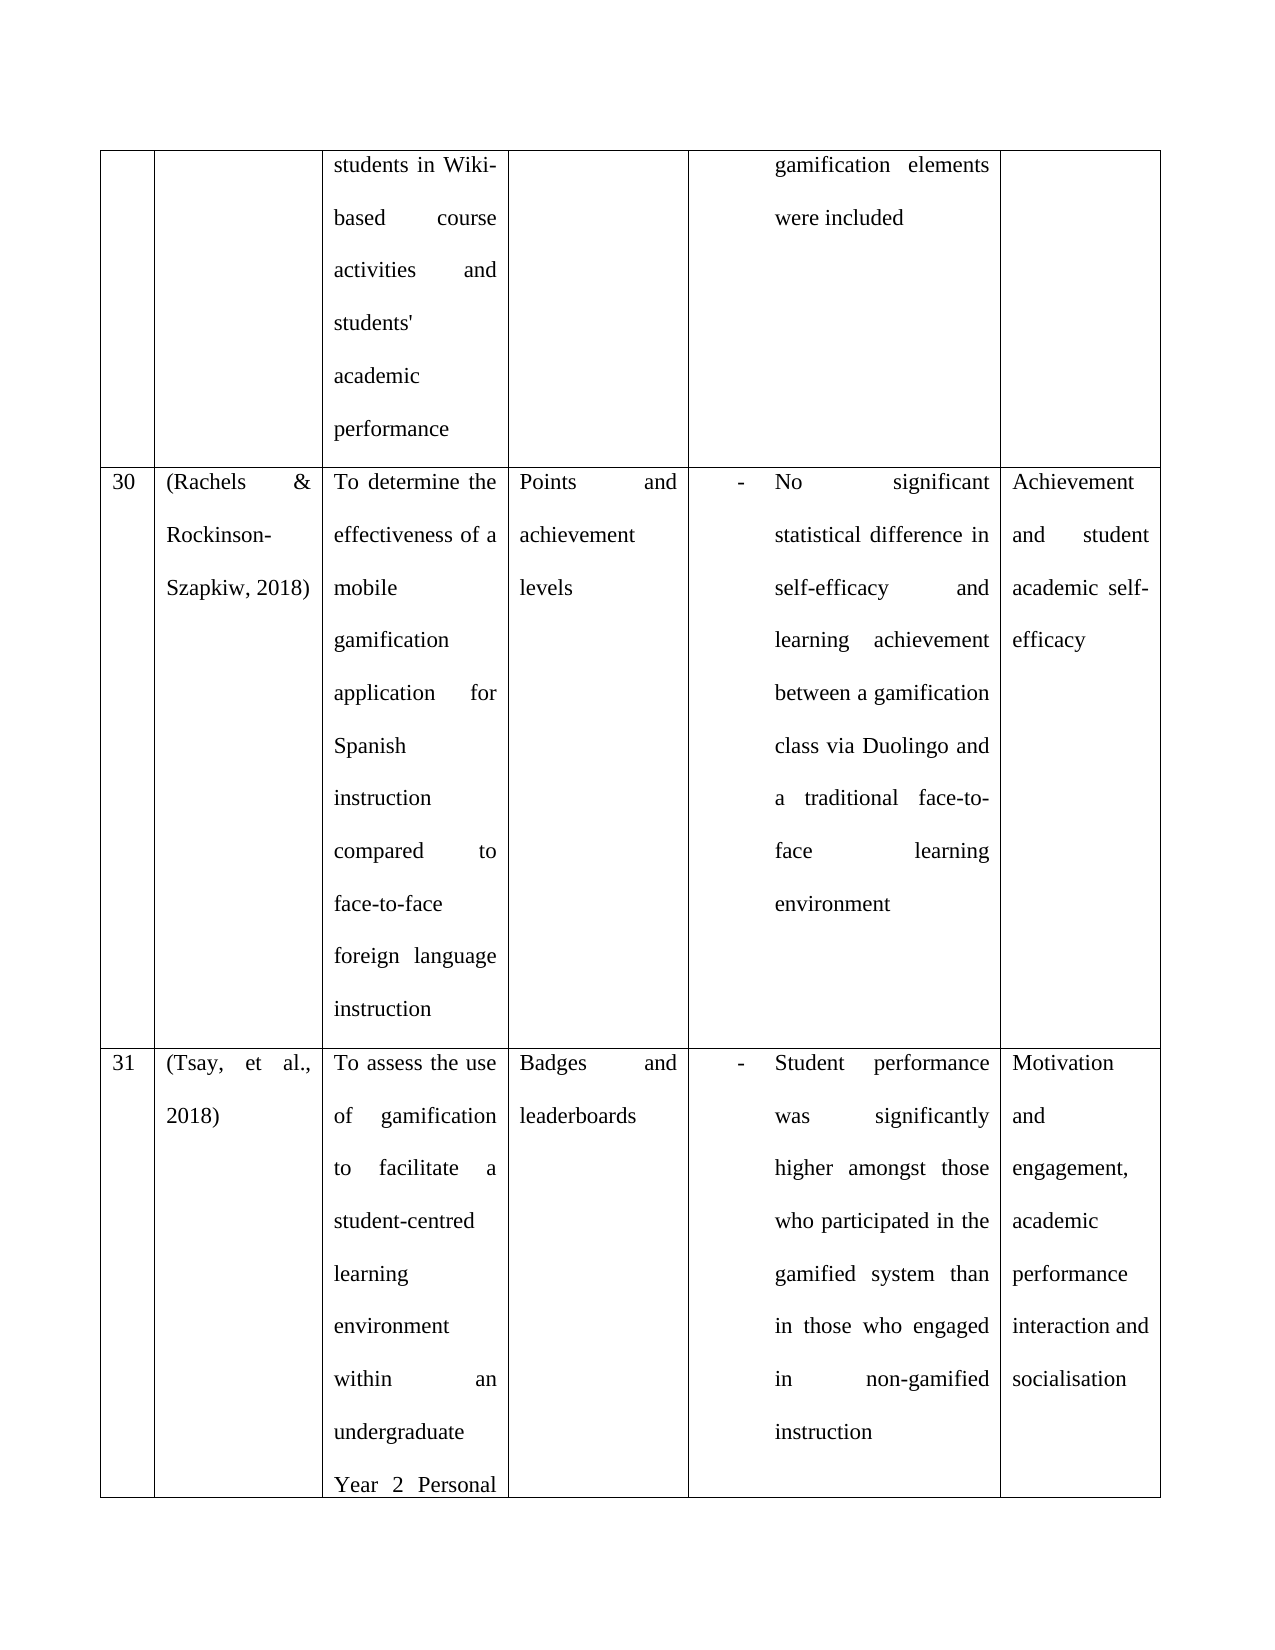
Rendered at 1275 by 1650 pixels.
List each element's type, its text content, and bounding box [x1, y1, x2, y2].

table_cell 29 [101, 151, 154, 467]
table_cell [323, 1049, 508, 1497]
table_cell [155, 468, 322, 1048]
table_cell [323, 151, 508, 467]
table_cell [689, 1049, 1000, 1497]
table_cell [155, 151, 322, 467]
table_cell To determine the effectiveness of a mobile gamification application for Spanish instruction compared to face-to-face foreign language instruction [323, 468, 508, 1048]
table_cell 30 [101, 468, 154, 1048]
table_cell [509, 151, 688, 467]
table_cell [1001, 1049, 1160, 1497]
table_cell [155, 1049, 322, 1497]
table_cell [509, 1049, 688, 1497]
table_cell Achievement and student academic self-efficacy [1001, 468, 1160, 1048]
table_cell Points and achievement levels [509, 468, 688, 1048]
table_cell 31 [101, 1049, 154, 1497]
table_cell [1001, 151, 1160, 467]
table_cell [689, 151, 1000, 467]
table_cell No significant statistical difference in self-efficacy and learning achievement between a gamification class via Duolingo and a traditional face-to-face learning environment [689, 468, 1000, 1048]
